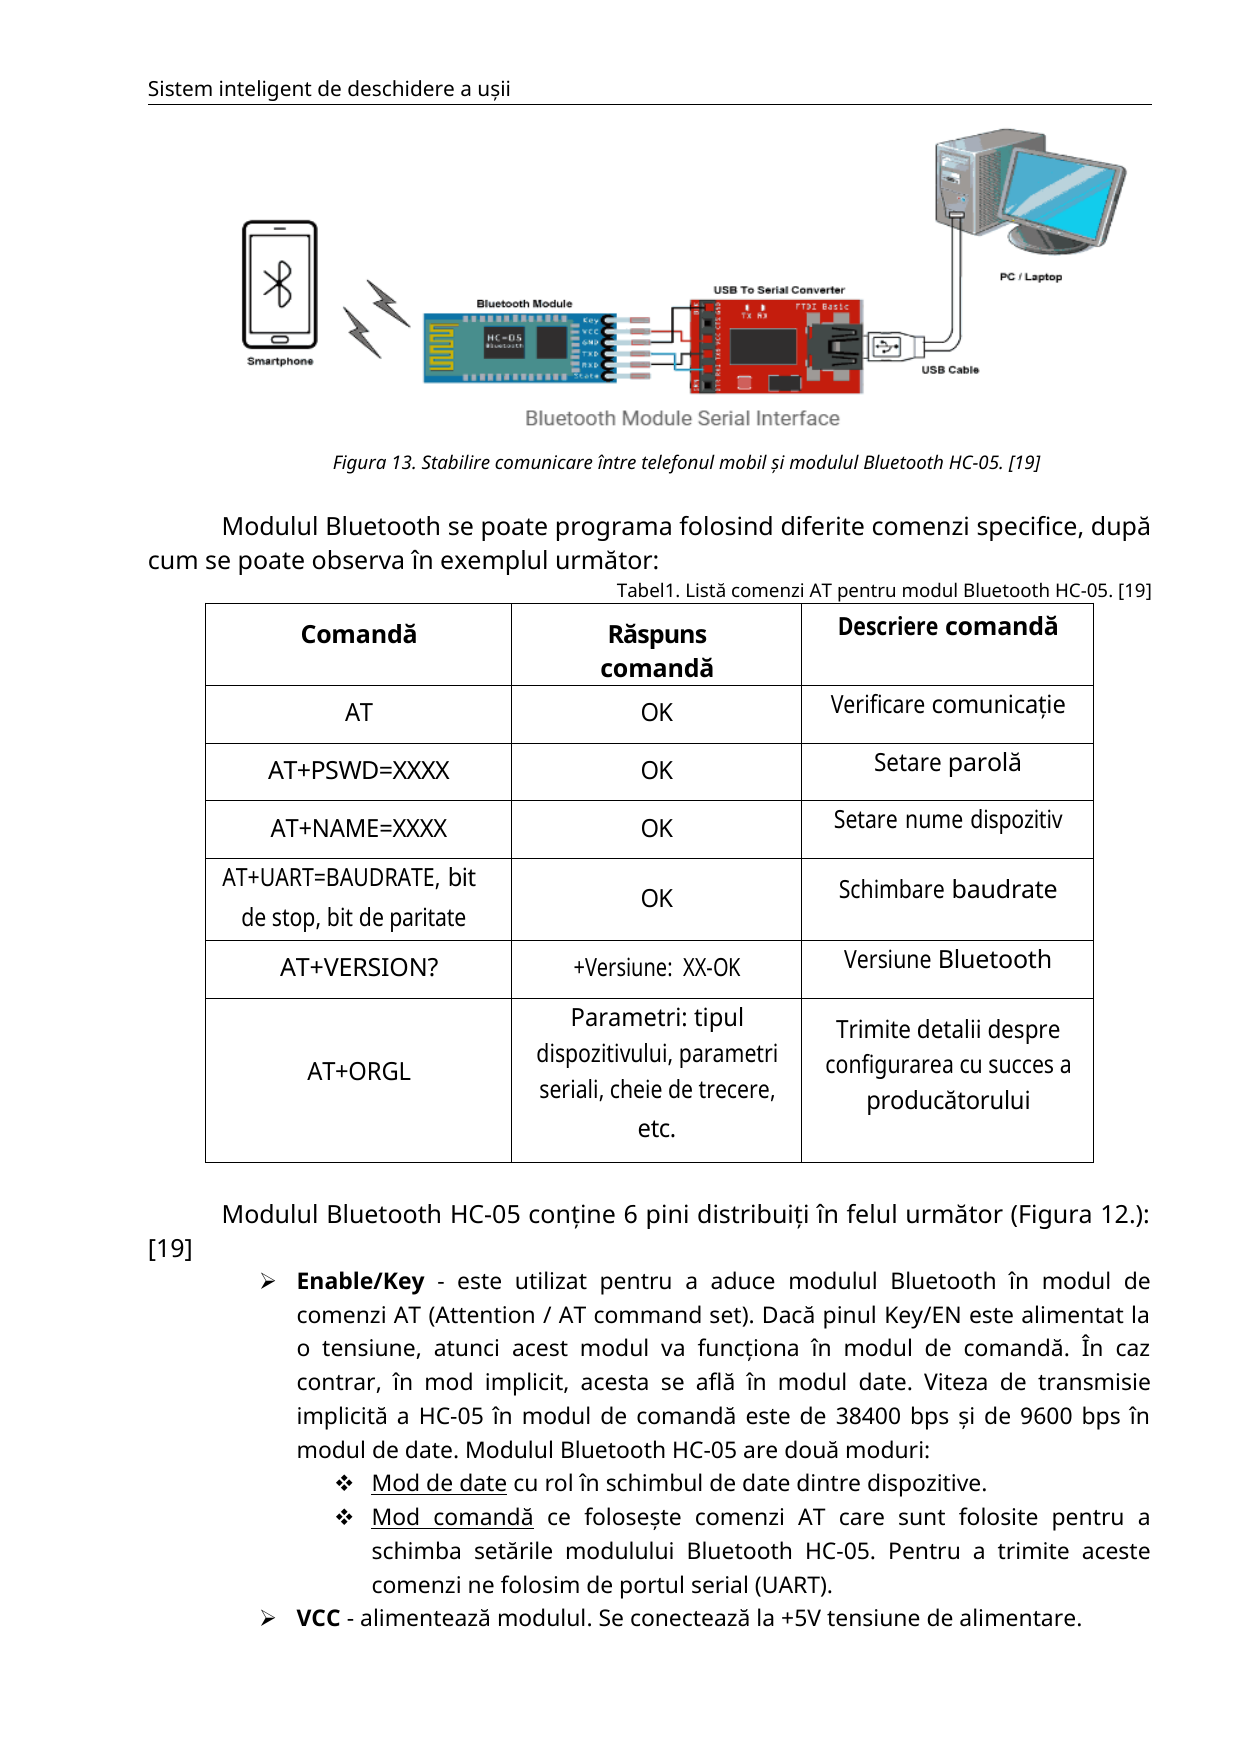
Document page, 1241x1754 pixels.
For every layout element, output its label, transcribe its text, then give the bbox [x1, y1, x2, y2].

table_cell Verificare comunicație [802, 686, 1093, 742]
table_cell AT [206, 686, 511, 742]
table_header Descriere comandă [802, 604, 1093, 685]
table_cell OK [512, 859, 801, 940]
list VCC - alimentează modulul. Se conectează la +5V tensiune de alimentare. [259, 1602, 1152, 1633]
text Modulul Bluetooth se poate programa folosind diferite comenzi specifice, după cum se poate observa în exemplul următor: [148, 509, 1152, 577]
list Enable/Key - este utilizat pentru a aduce modulul Bluetooth în modul de comenzi AT (Attention / AT command set). Dacă pinul Key/EN este alimentat la o tensiune, atunci acest modul va funcționa în modul de comandă. În caz contrar, în mod implicit, acesta se află în modul date. Viteza de transmisie implicită a HC-05 în modul de comandă este de 38400 bps și de 9600 bps în modul de date. Modulul Bluetooth HC-05 are două moduri: [259, 1265, 1152, 1465]
table_header Comandă [206, 604, 511, 685]
picture [221, 118, 1155, 450]
table_cell Trimite detalii despre configurarea cu succes a producătorului [802, 999, 1093, 1162]
table_cell Parametri: tipul dispozitivului, parametri seriali, cheie de trecere, etc. [512, 999, 801, 1162]
table_cell OK [512, 744, 801, 800]
text Modulul Bluetooth HC-05 conține 6 pini distribuiți în felul următor (Figura 12.): [19] [148, 1197, 1152, 1265]
table_cell AT+NAME=XXXX [206, 801, 511, 858]
table_cell AT+ORGL [206, 999, 511, 1162]
table_cell Schimbare baudrate [802, 859, 1093, 940]
table_header Răspuns comandă [512, 604, 801, 685]
table_cell AT+UART=BAUDRATE, bit de stop, bit de paritate [206, 859, 511, 940]
table_cell +Versiune: XX-OK [512, 941, 801, 997]
table_cell OK [512, 686, 801, 742]
table_cell AT+VERSION? [206, 941, 511, 997]
text Figura 13. Stabilire comunicare între telefonul mobil și modulul Bluetooth HC-05. [19] [148, 449, 1152, 475]
list Mod comandă ce folosește comenzi AT care sunt folosite pentru a schimba setările modulului Bluetooth HC-05. Pentru a trimite aceste comenzi ne folosim de portul serial (UART). [334, 1501, 1152, 1600]
table_cell AT+PSWD=XXXX [206, 744, 511, 800]
table_cell OK [512, 801, 801, 858]
table_cell Setare nume dispozitiv [802, 801, 1093, 858]
list Mod de date cu rol în schimbul de date dintre dispozitive. [334, 1467, 1152, 1498]
table_cell Setare parolă [802, 744, 1093, 800]
text Tabel1. Listă comenzi AT pentru modul Bluetooth HC-05. [19] [148, 577, 1152, 603]
table_cell Versiune Bluetooth [802, 941, 1093, 997]
